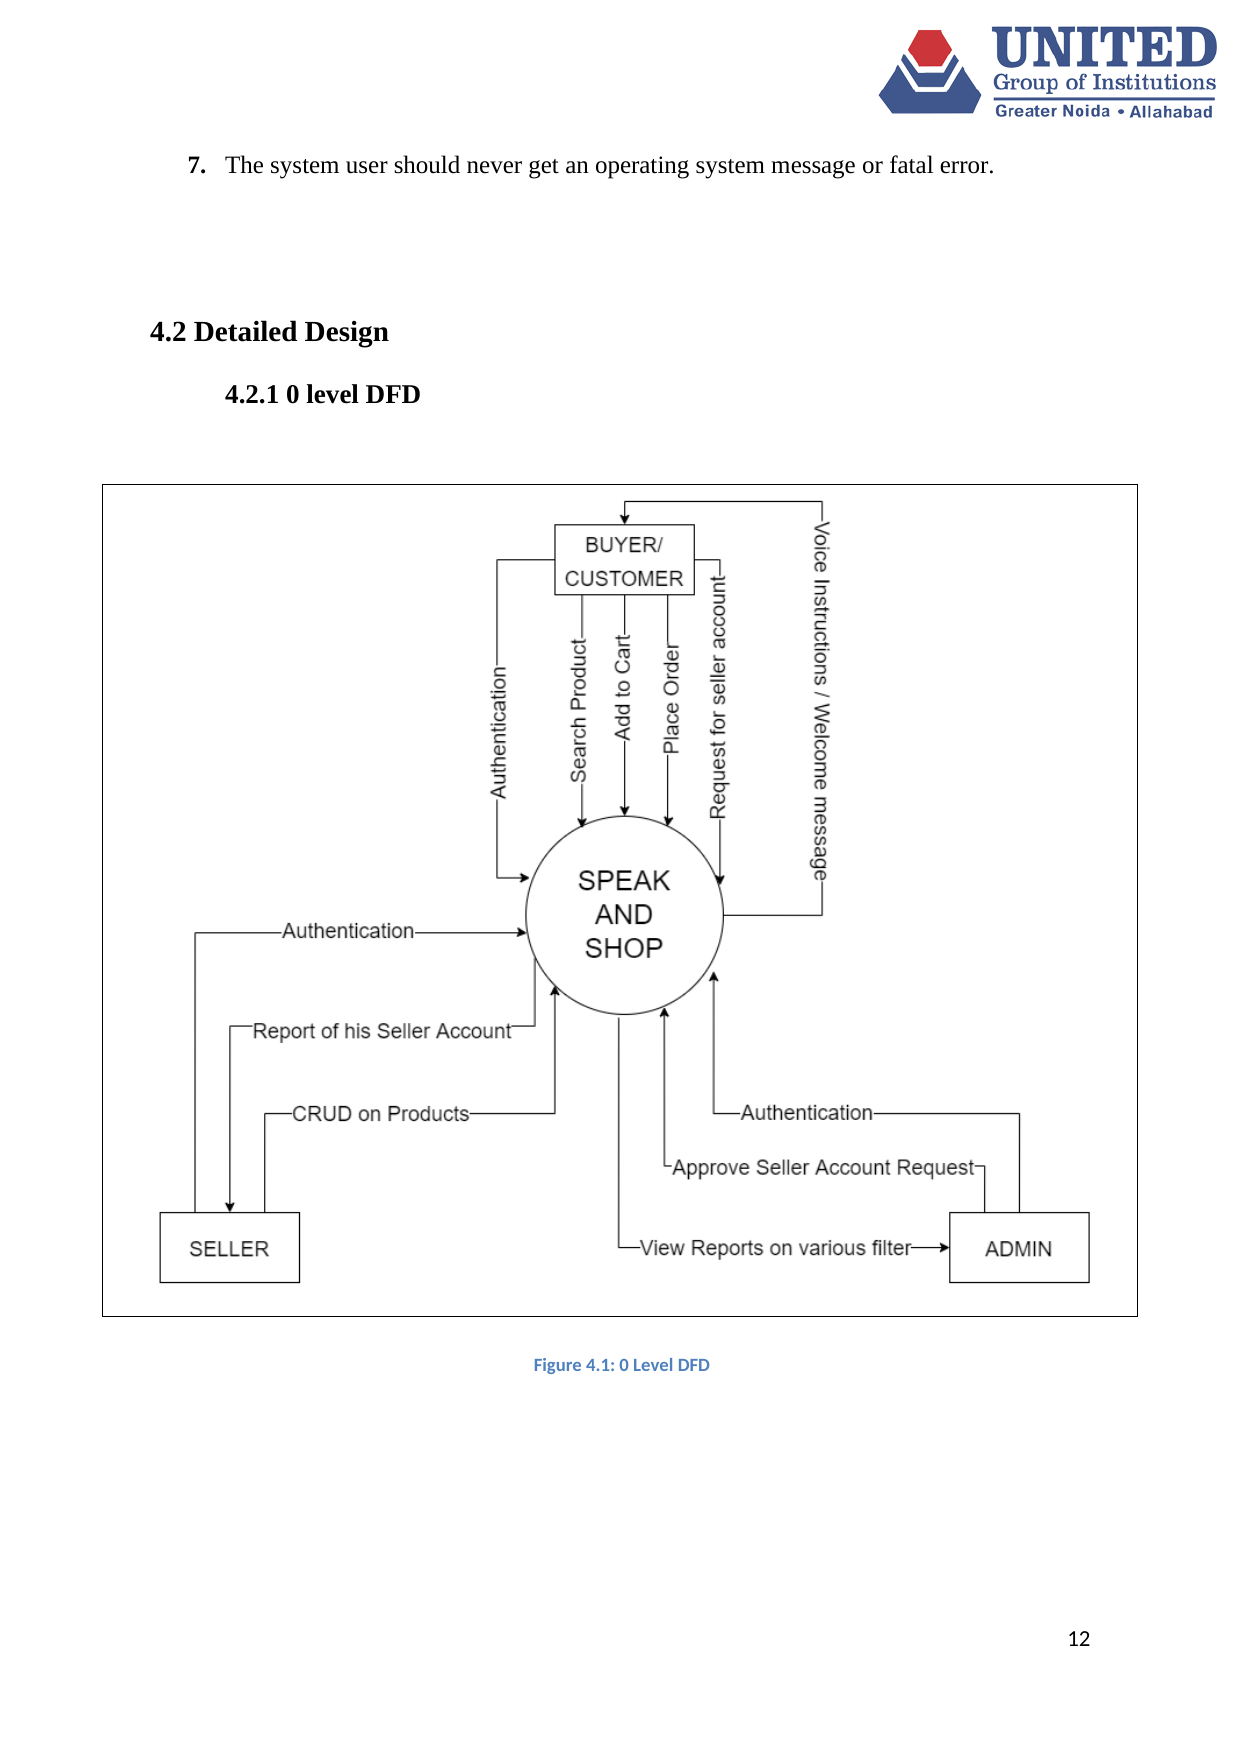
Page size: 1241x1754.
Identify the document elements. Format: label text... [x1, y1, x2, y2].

list The system user should never get an operating system message or fatal error. [187, 150, 1090, 179]
subtitle 4.2 Detailed Design [150, 314, 1090, 348]
picture [103, 485, 1137, 1316]
picture [873, 20, 1218, 124]
subtitle 4.2.1 0 level DFD [150, 378, 1090, 409]
